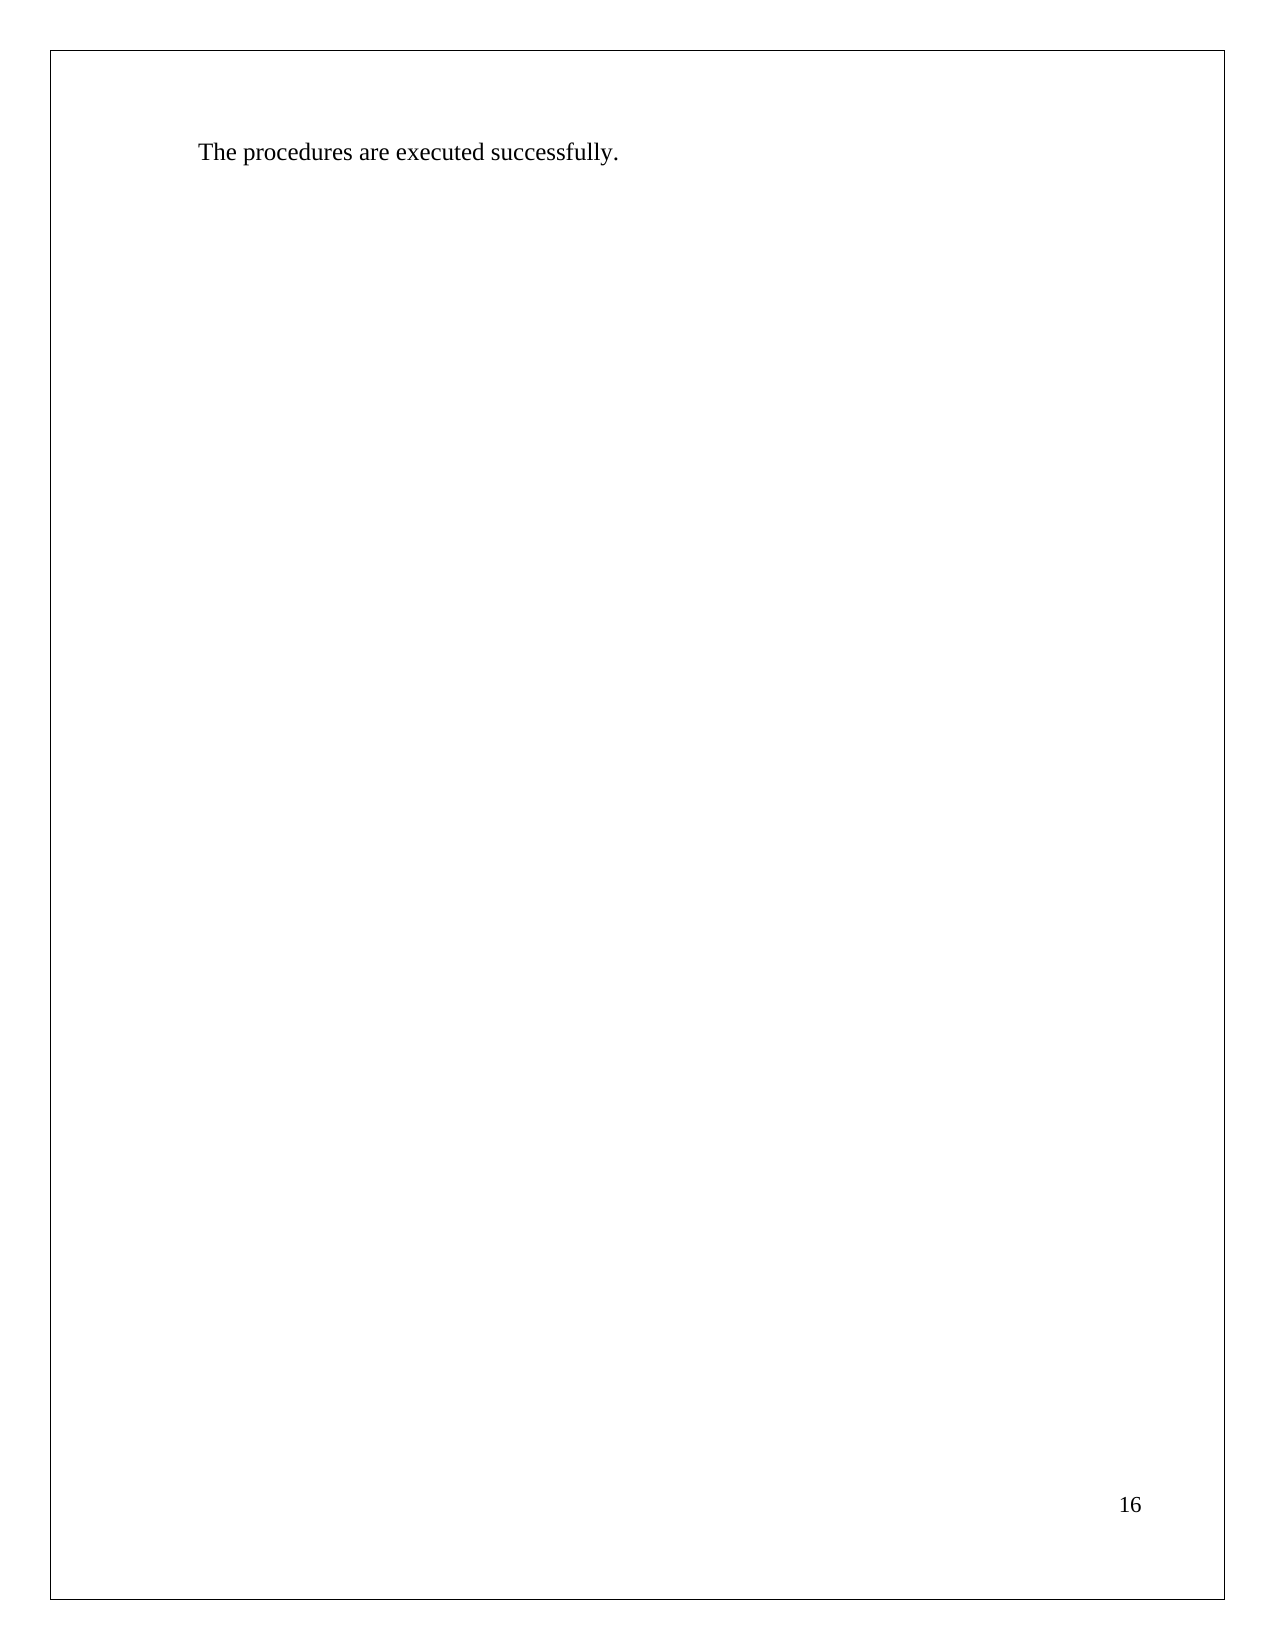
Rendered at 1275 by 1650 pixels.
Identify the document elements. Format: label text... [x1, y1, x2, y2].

text The procedures are executed successfully. [139, 137, 1164, 166]
